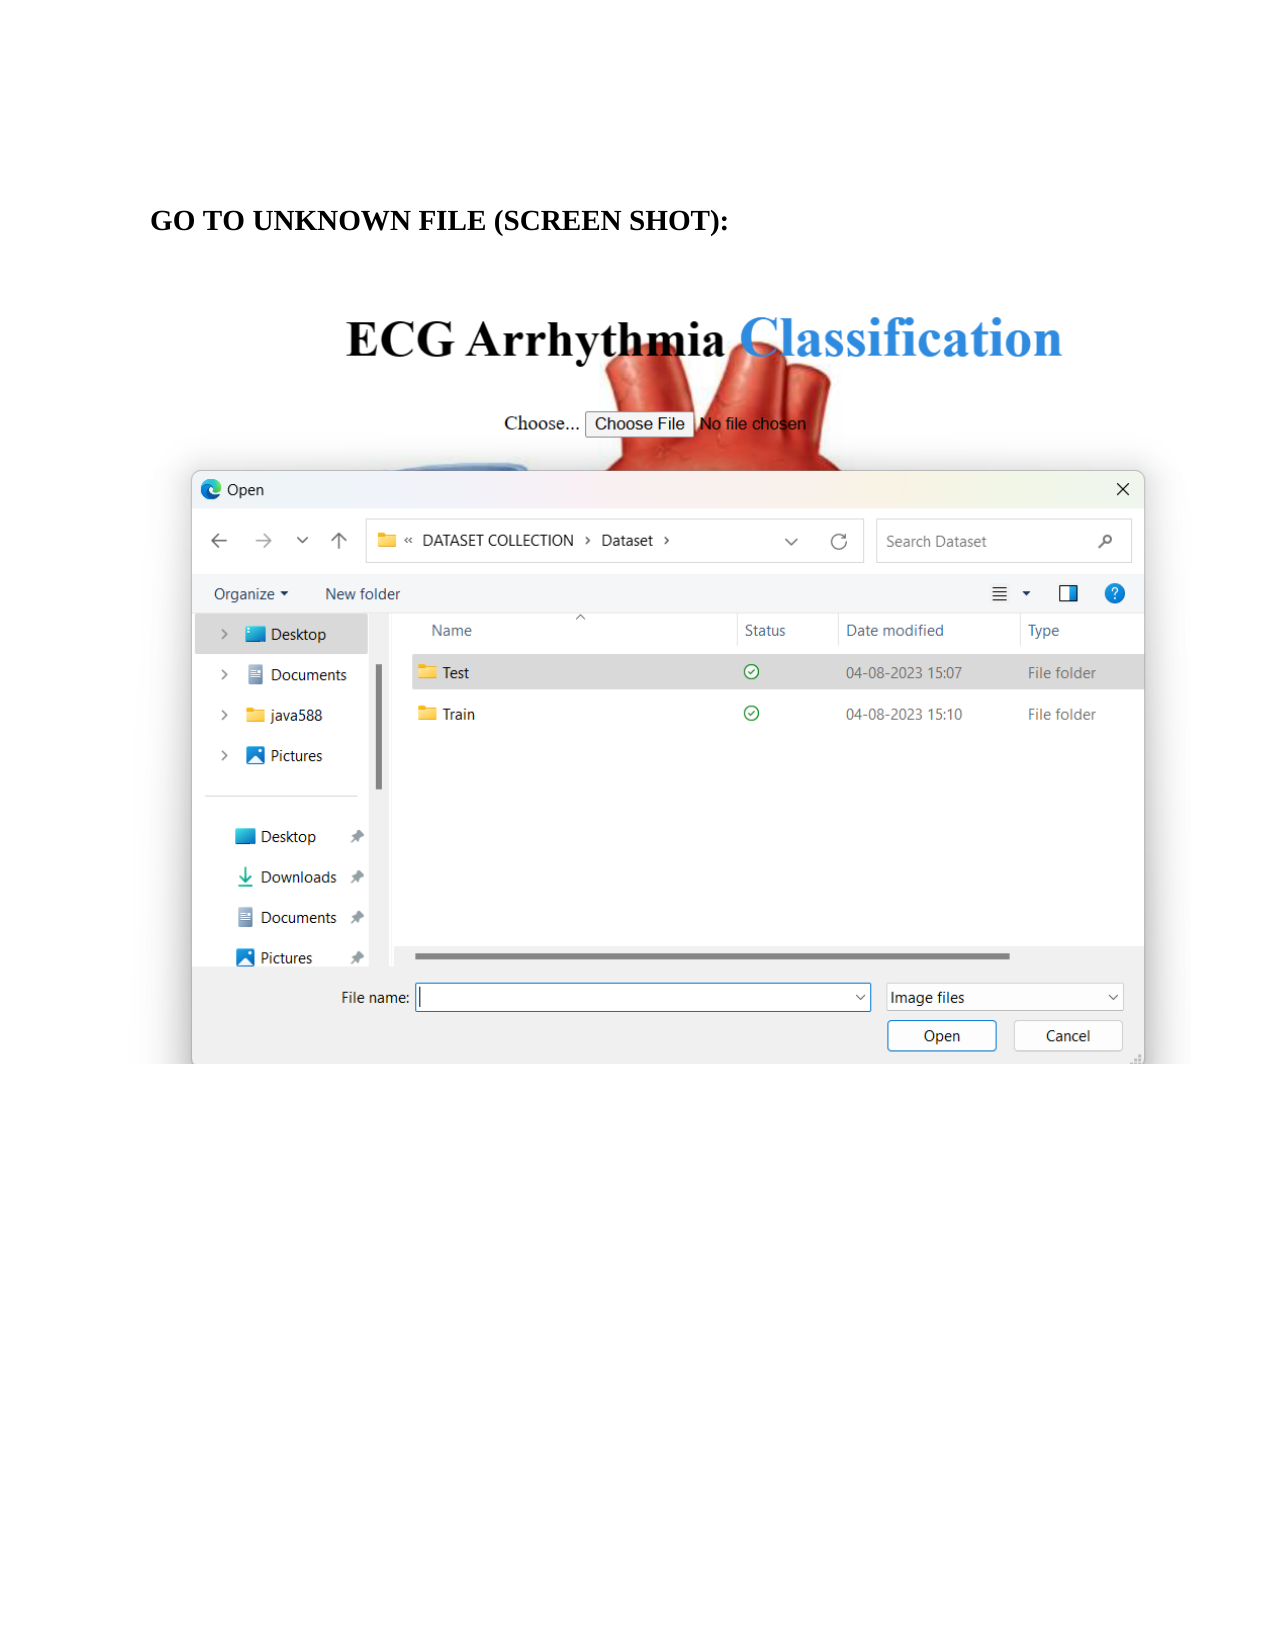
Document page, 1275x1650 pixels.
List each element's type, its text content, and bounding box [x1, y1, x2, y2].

text GO TO UNKNOWN FILE (SCREEN SHOT): [150, 203, 1196, 237]
